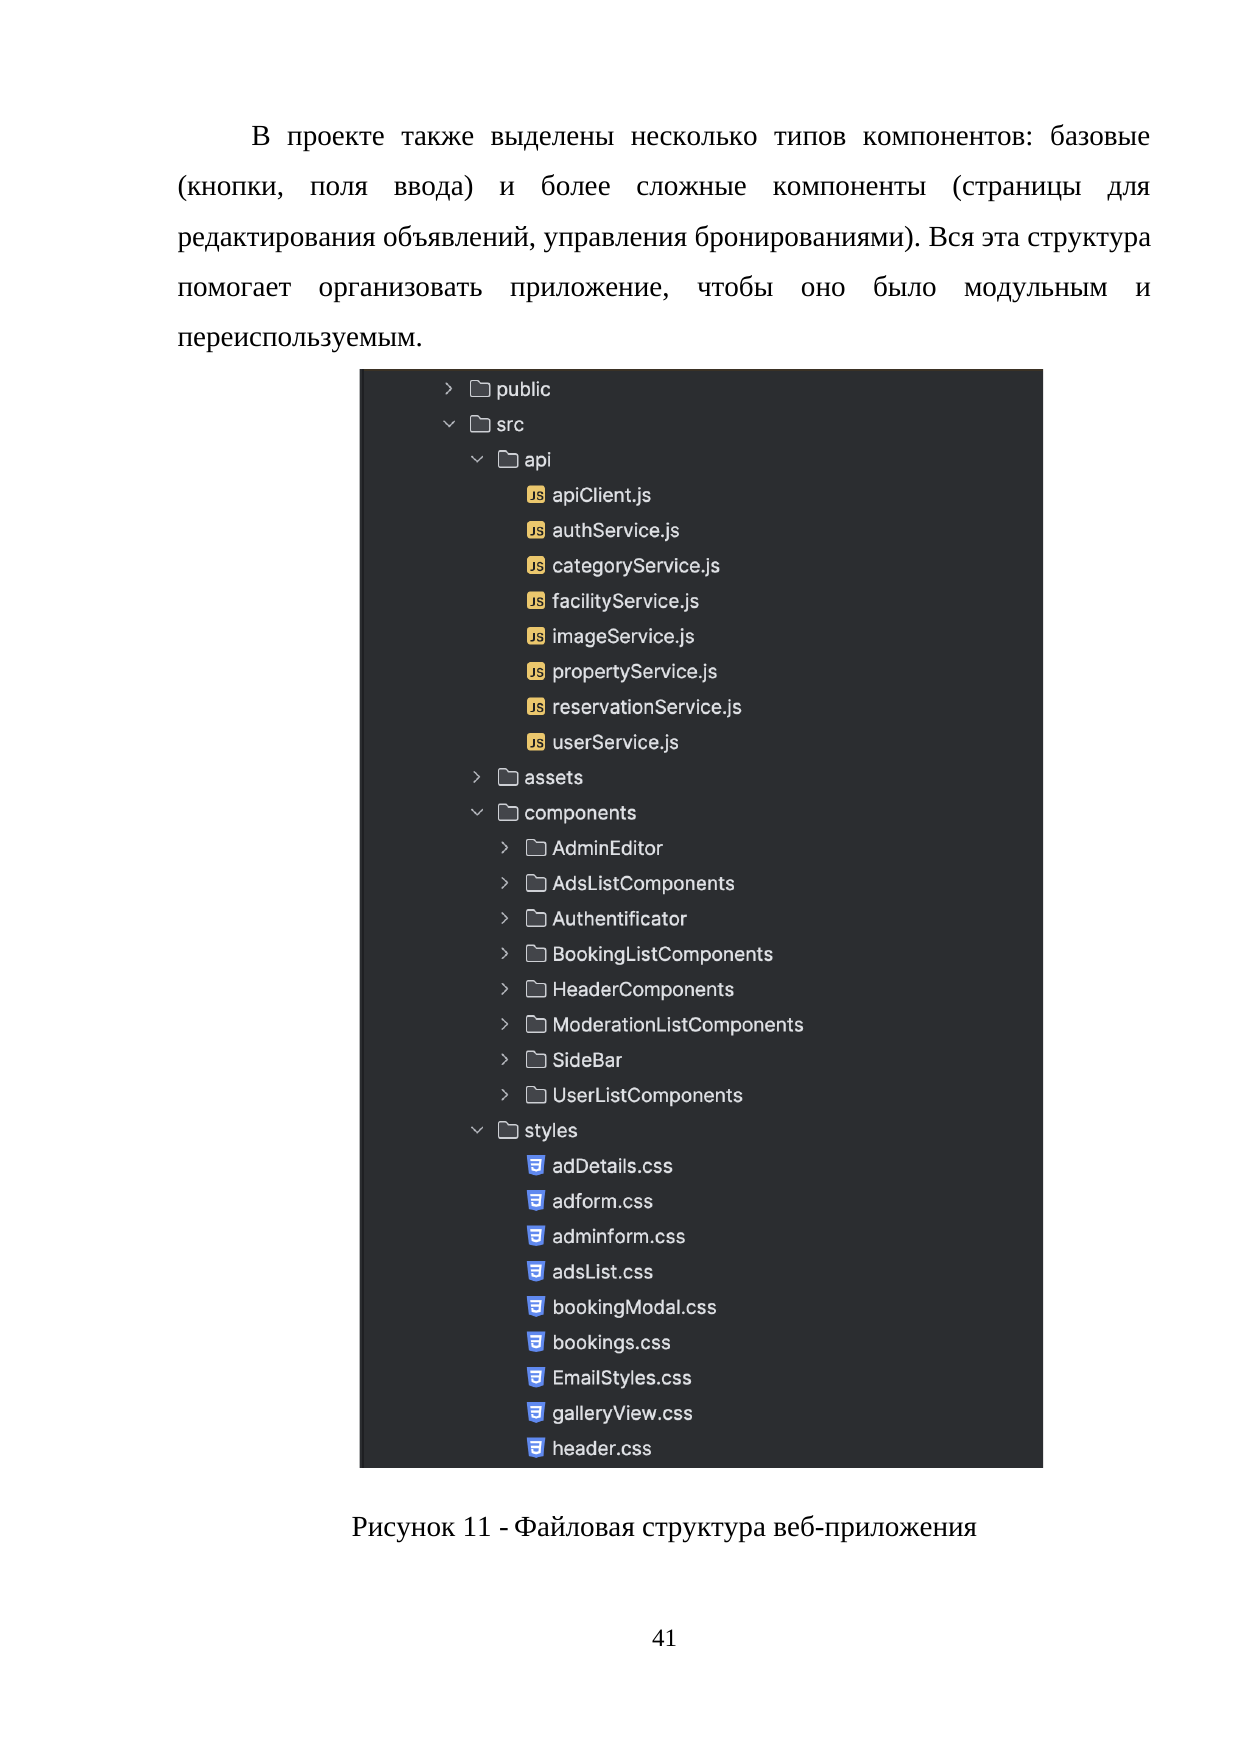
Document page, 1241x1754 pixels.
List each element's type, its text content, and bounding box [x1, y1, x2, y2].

text Файловая структура веб-приложения [177, 1509, 1152, 1543]
text В проекте также выделены несколько типов компонентов: базовые (кнопки, поля ввода) и более сложные компоненты (страницы для редактирования объявлений, управления бронированиями). Вся эта структура помогает организовать приложение, чтобы оно было модульным и переиспользуемым. [177, 118, 1152, 353]
picture [359, 369, 1044, 1468]
